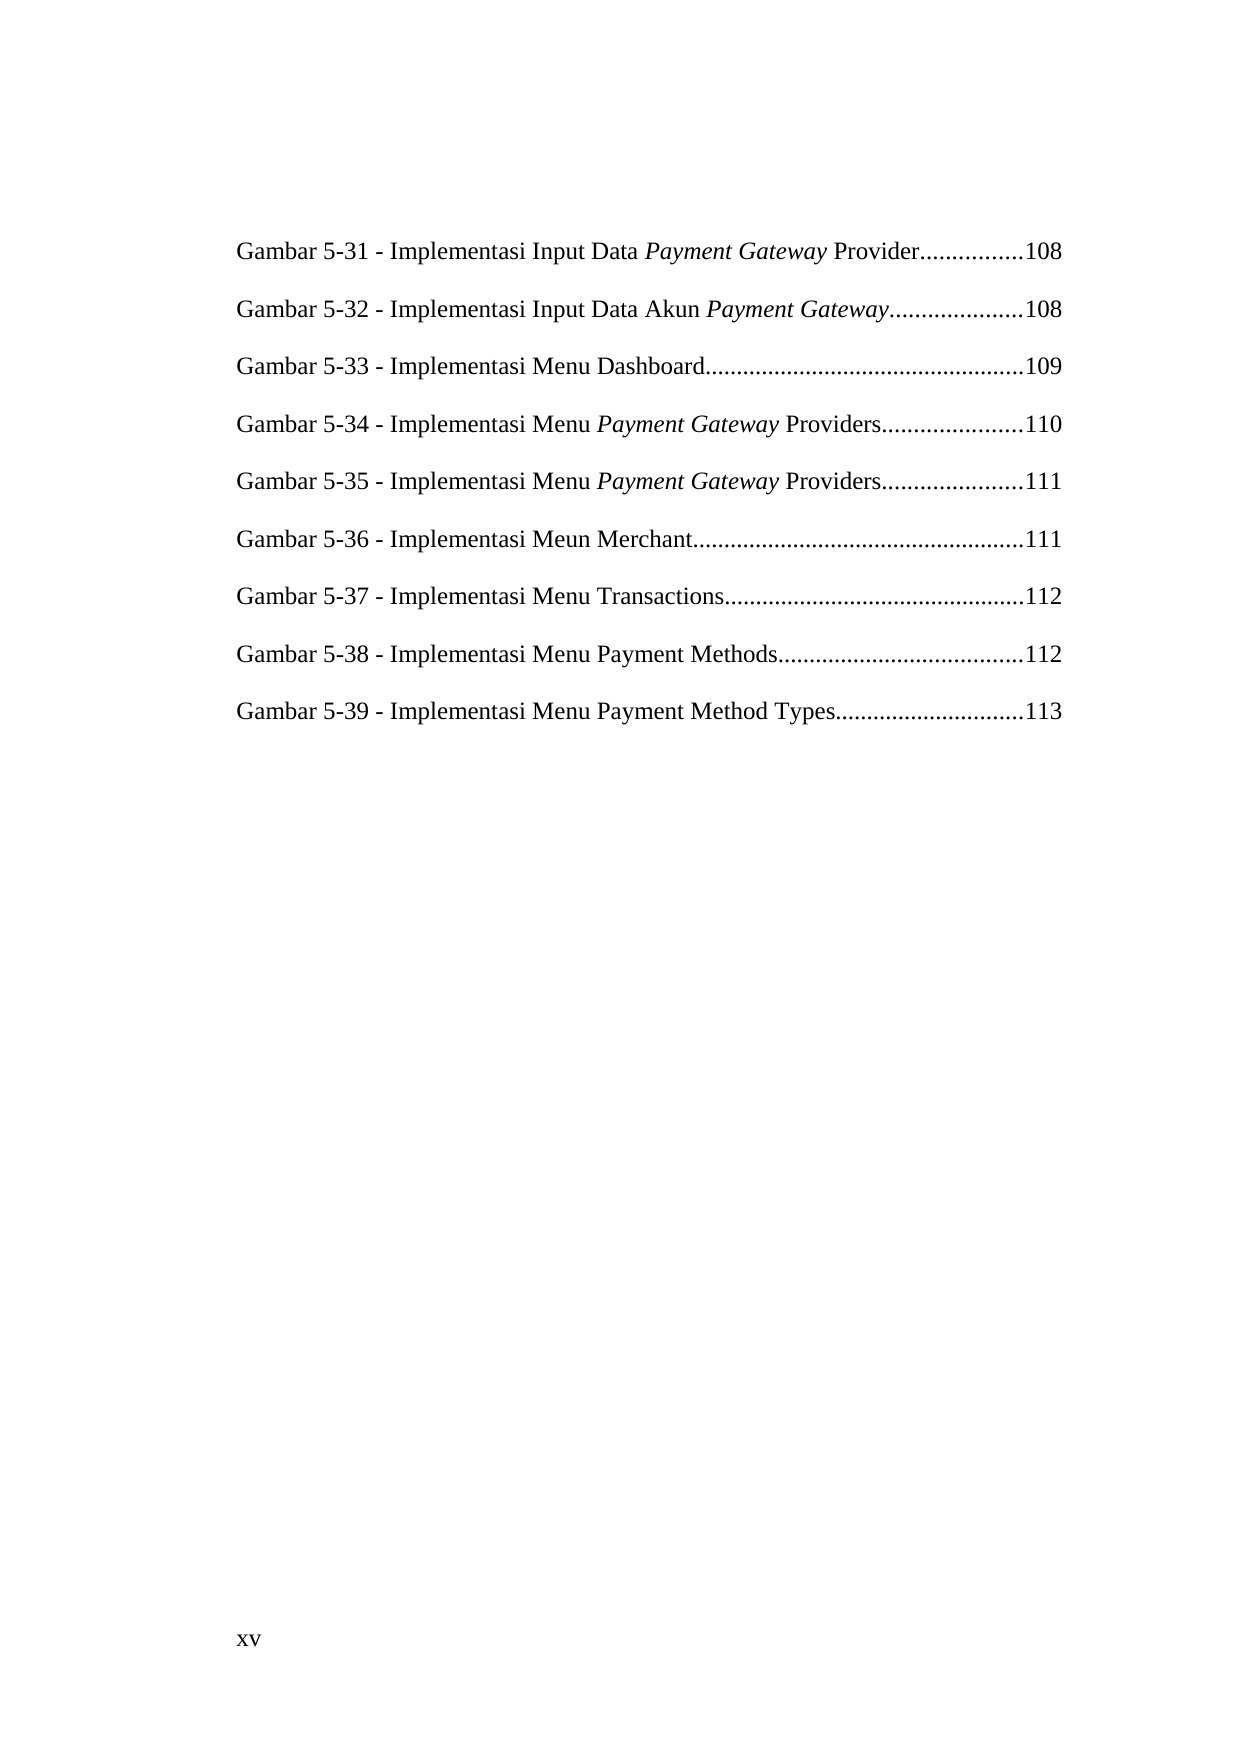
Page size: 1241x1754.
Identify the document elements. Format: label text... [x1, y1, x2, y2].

text Gambar 5-31 - Implementasi Input Data Payment Gateway Provider 108 [236, 236, 1063, 265]
text Gambar 5-33 - Implementasi Menu Dashboard 109 [236, 351, 1063, 380]
text Gambar 5-38 - Implementasi Menu Payment Methods 112 [236, 639, 1063, 667]
text Gambar 5-34 - Implementasi Menu Payment Gateway Providers 110 [236, 409, 1063, 437]
text Gambar 5-39 - Implementasi Menu Payment Method Types 113 [236, 696, 1063, 725]
text Gambar 5-37 - Implementasi Menu Transactions 112 [236, 581, 1063, 610]
text Gambar 5-35 - Implementasi Menu Payment Gateway Providers 111 [236, 466, 1063, 495]
text Gambar 5-36 - Implementasi Meun Merchant 111 [236, 524, 1063, 552]
text Gambar 5-32 - Implementasi Input Data Akun Payment Gateway 108 [236, 294, 1063, 322]
